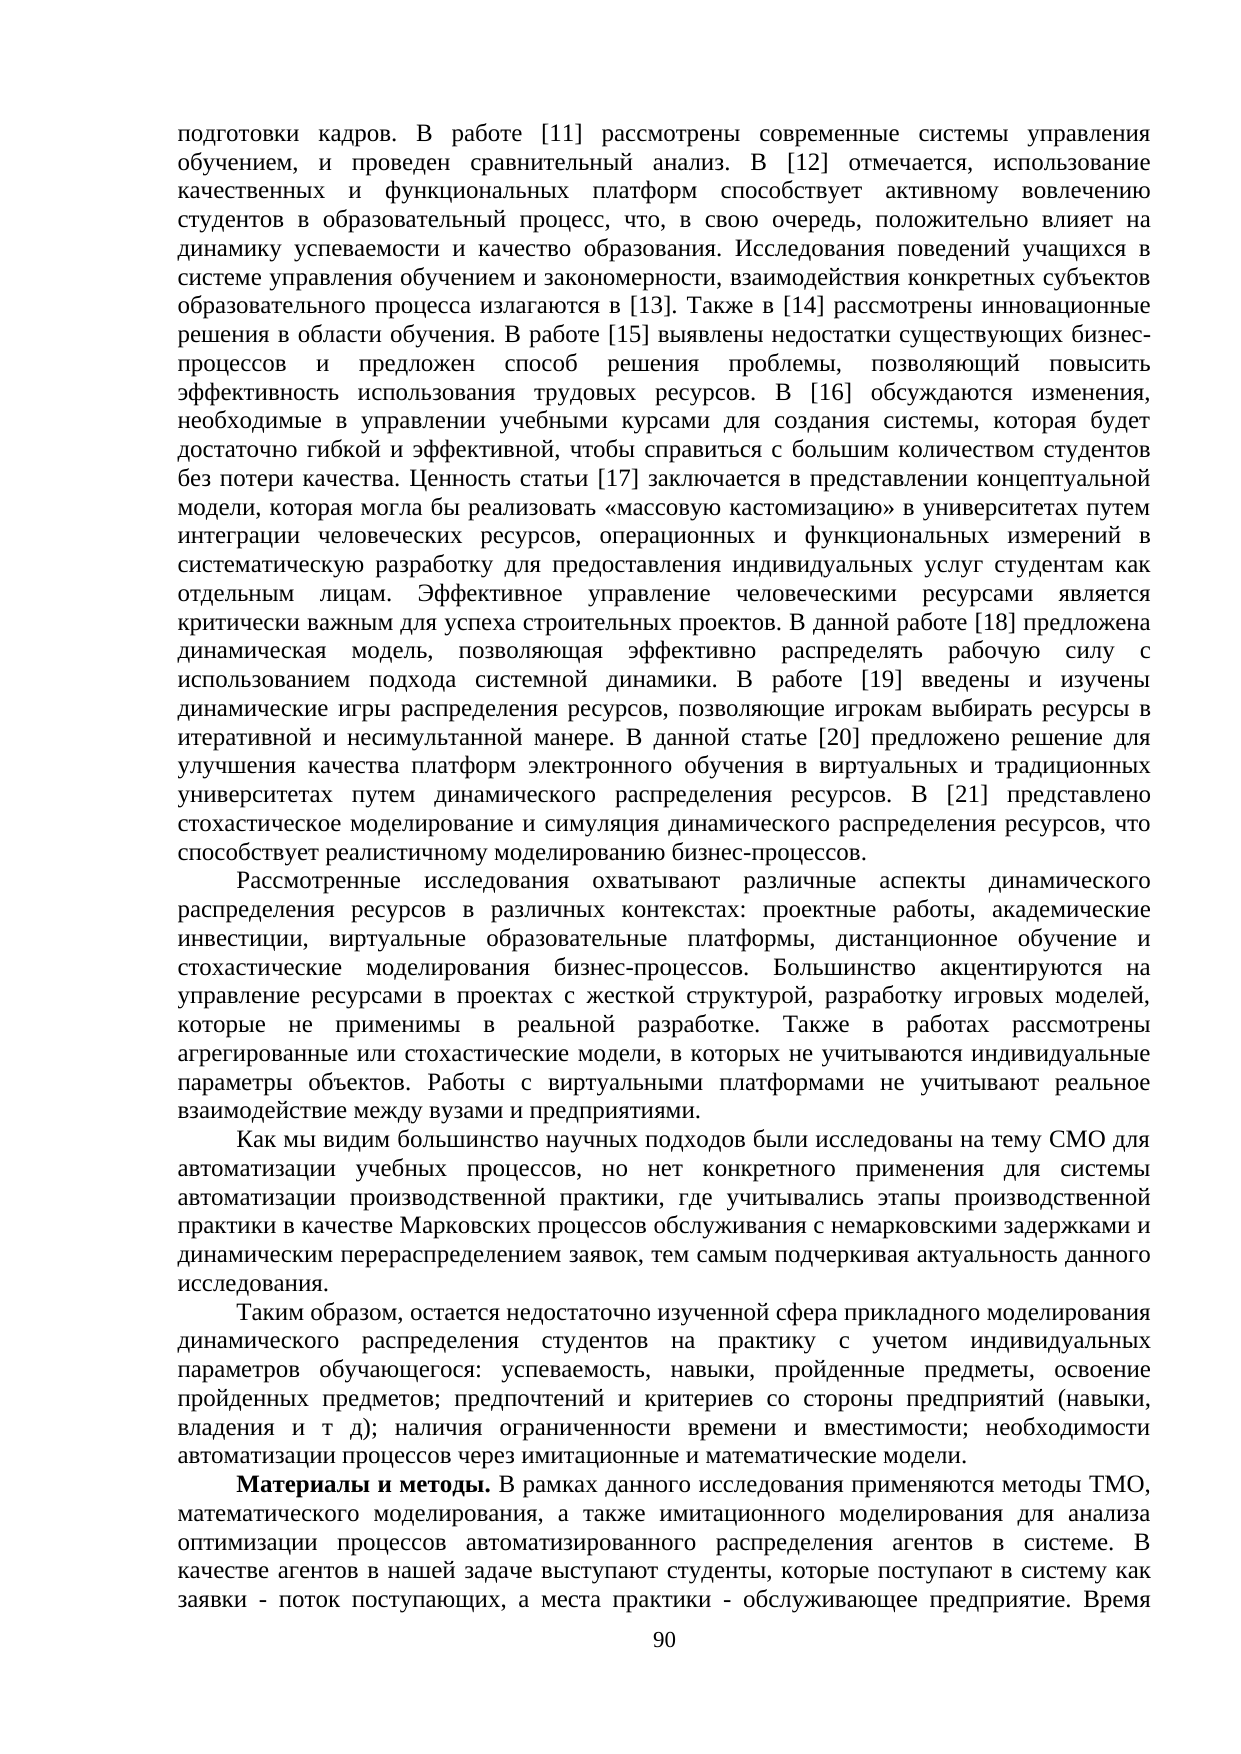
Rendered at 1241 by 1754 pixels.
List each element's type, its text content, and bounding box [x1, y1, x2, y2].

text Рассмотренные исследования охватывают различные аспекты динамического распределения ресурсов в различных контекстах: проектные работы, академические инвестиции, виртуальные образовательные платформы, дистанционное обучение и стохастические моделирования бизнес-процессов. Большинство акцентируются на управление ресурсами в проектах с жесткой структурой, разработку игровых моделей, которые не применимы в реальной разработке. Также в работах рассмотрены агрегированные или стохастические модели, в которых не учитываются индивидуальные параметры объектов. Работы с виртуальными платформами не учитывают реальное взаимодействие между вузами и предприятиями. [177, 866, 1152, 1124]
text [177, 1469, 1152, 1613]
text Таким образом, остается недостаточно изученной сфера прикладного моделирования динамического распределения студентов на практику с учетом индивидуальных параметров обучающегося: успеваемость, навыки, пройденные предметы, освоение пройденных предметов; предпочтений и критериев со стороны предприятий (навыки, владения и т д); наличия ограниченности времени и вместимости; необходимости автоматизации процессов через имитационные и математические модели. [177, 1297, 1152, 1469]
text Как мы видим большинство научных подходов были исследованы на тему СМО для автоматизации учебных процессов, но нет конкретного применения для системы автоматизации производственной практики, где учитывались этапы производственной практики в качестве Марковских процессов обслуживания с немарковскими задержками и динамическим перераспределением заявок, тем самым подчеркивая актуальность данного исследования. [177, 1124, 1152, 1297]
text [177, 118, 1152, 866]
